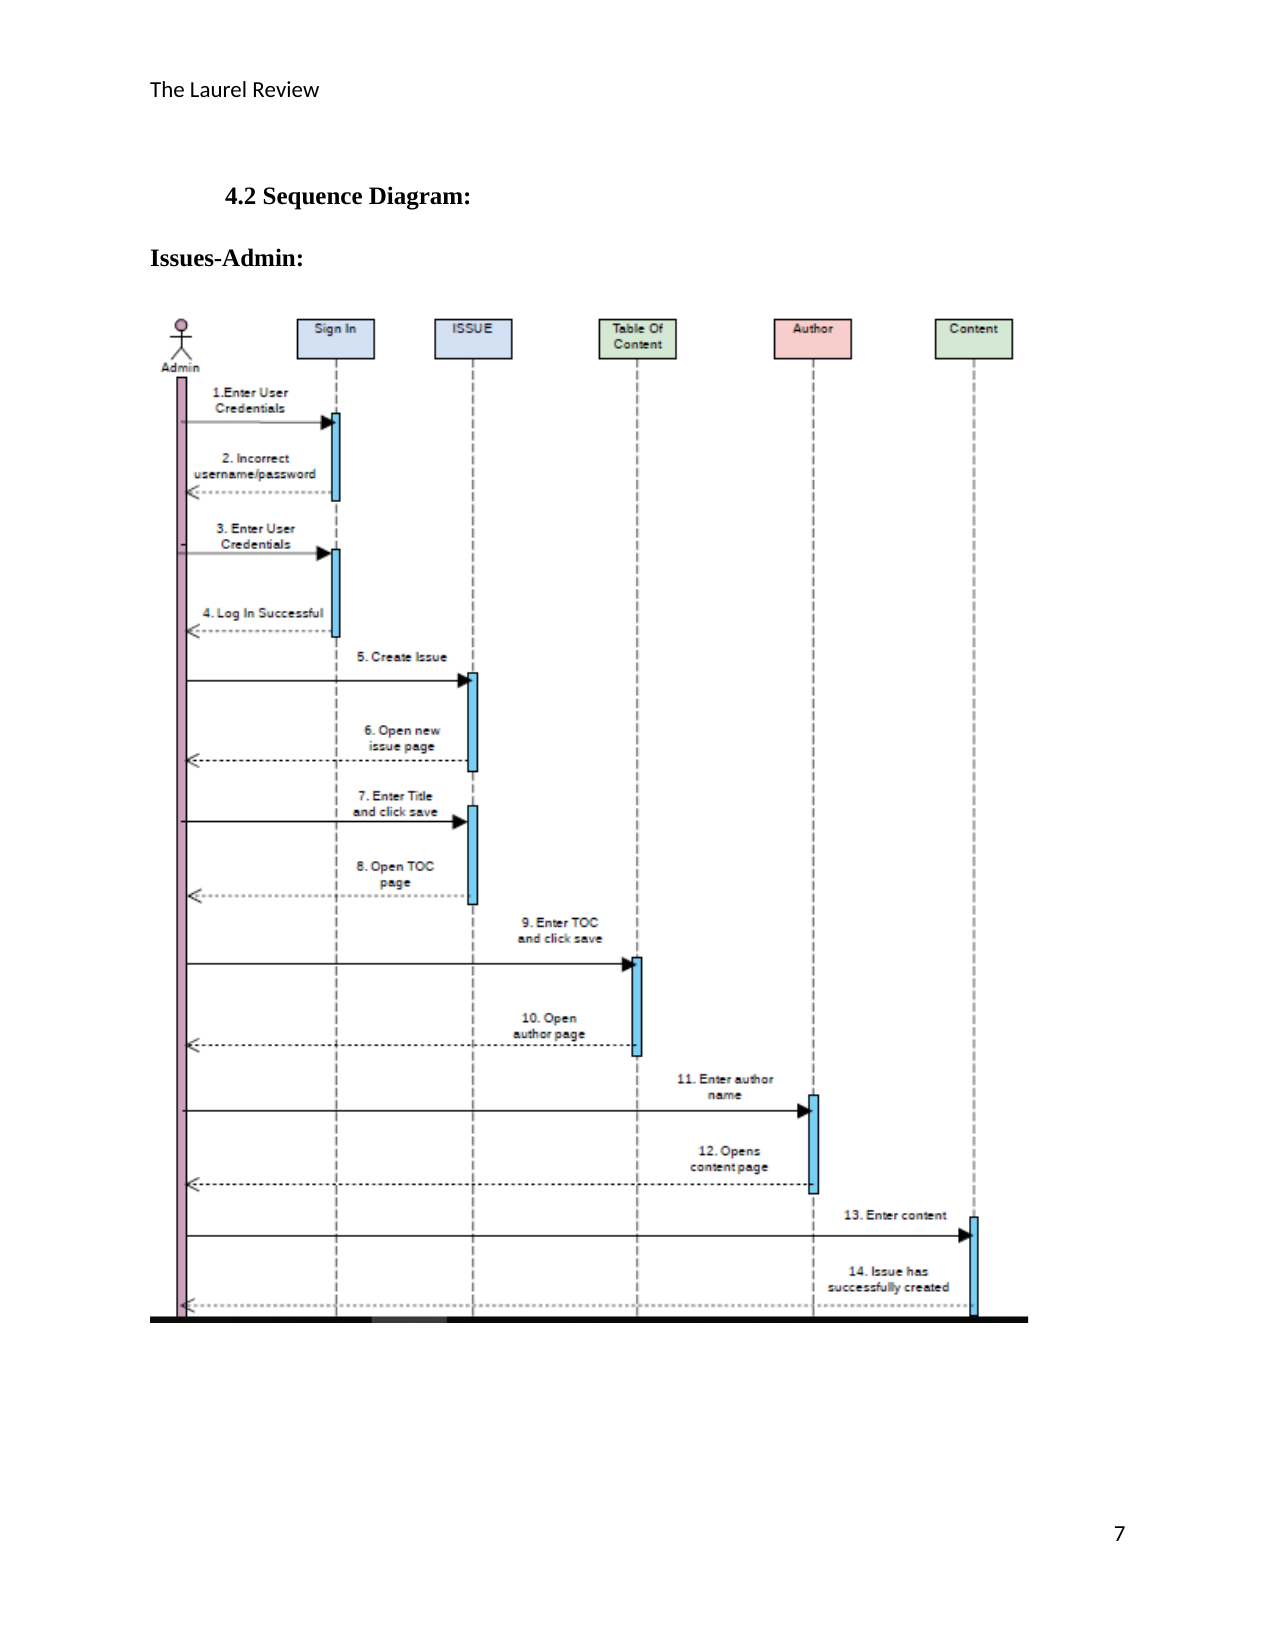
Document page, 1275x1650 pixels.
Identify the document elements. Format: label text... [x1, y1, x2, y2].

text Issues-Admin: [150, 243, 1125, 272]
picture [150, 305, 1029, 1323]
text 4.2 Sequence Diagram: [150, 181, 1125, 210]
